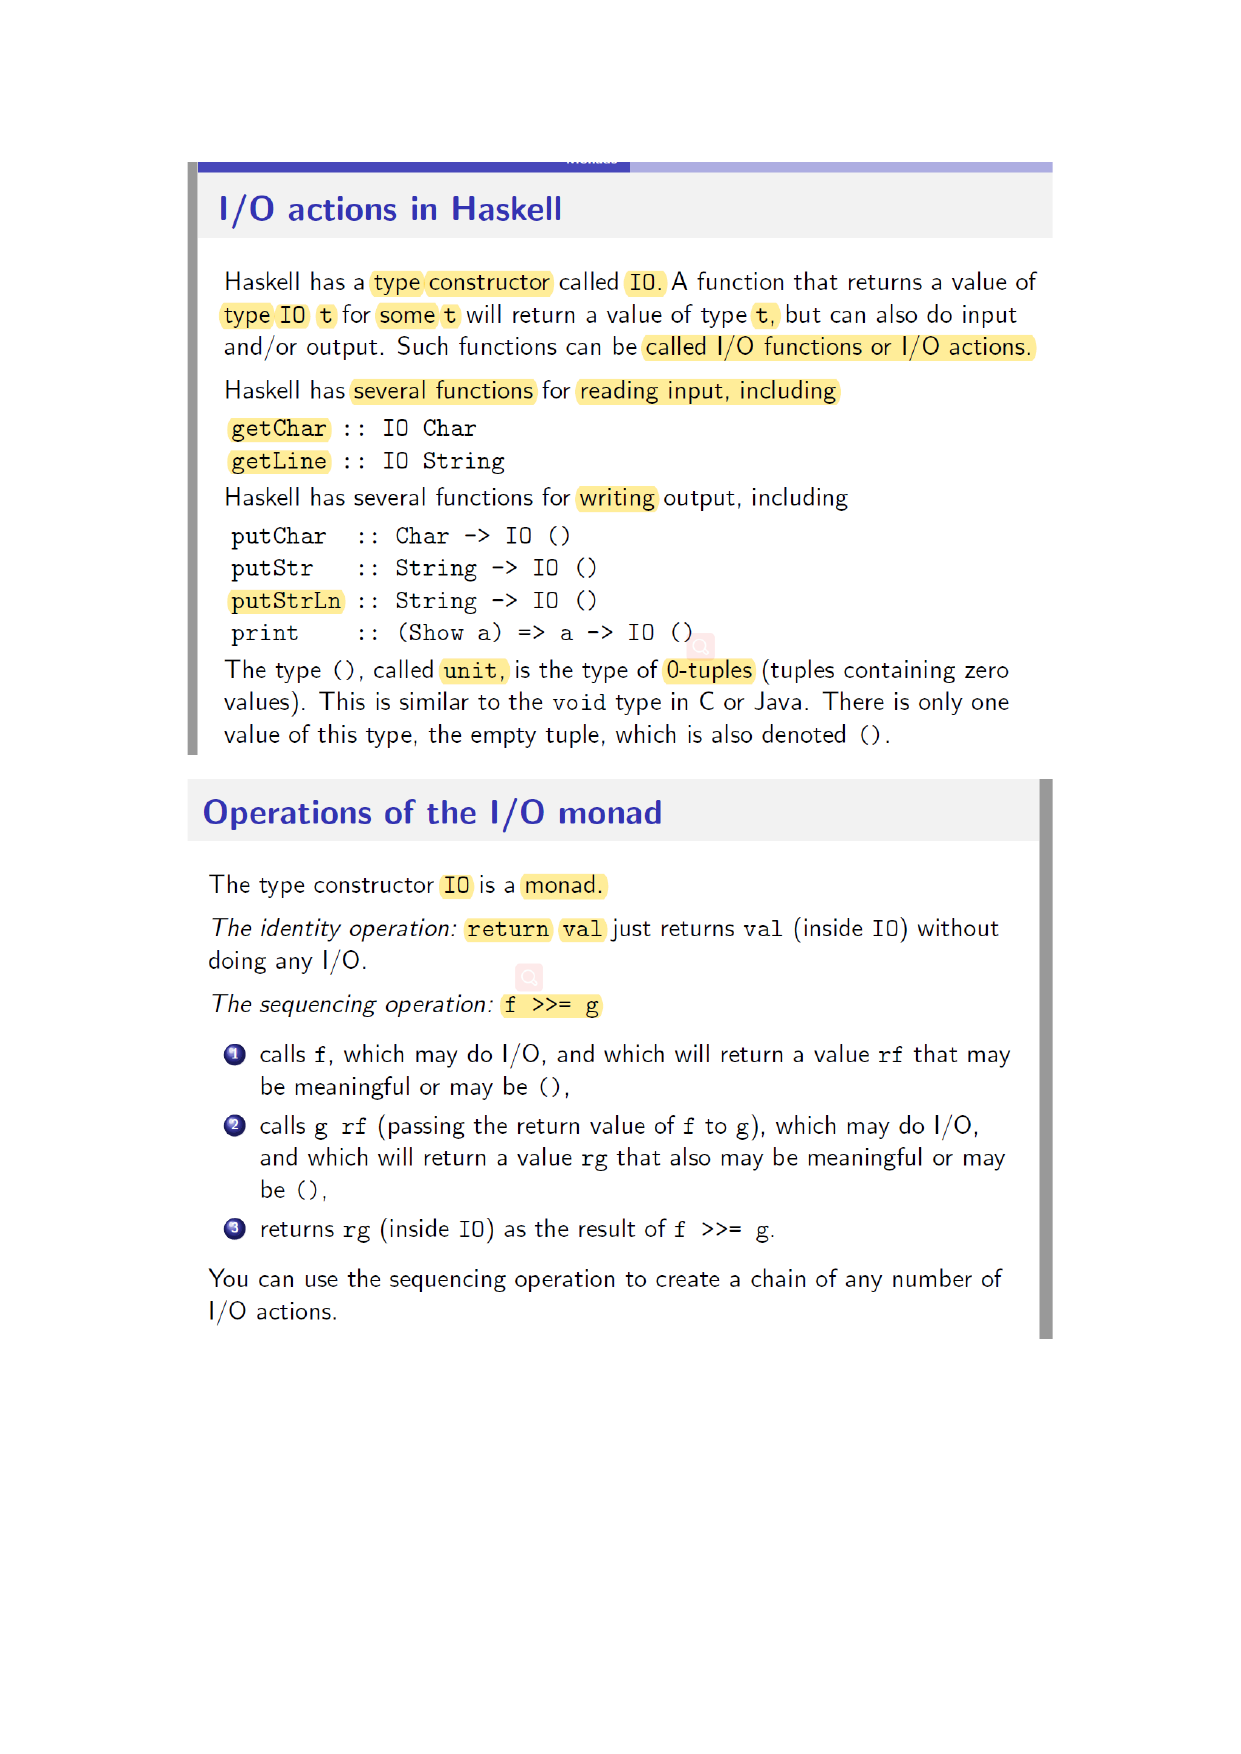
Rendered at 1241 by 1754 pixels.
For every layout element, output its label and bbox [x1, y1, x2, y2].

picture [187, 779, 1053, 1339]
picture [187, 162, 1053, 755]
